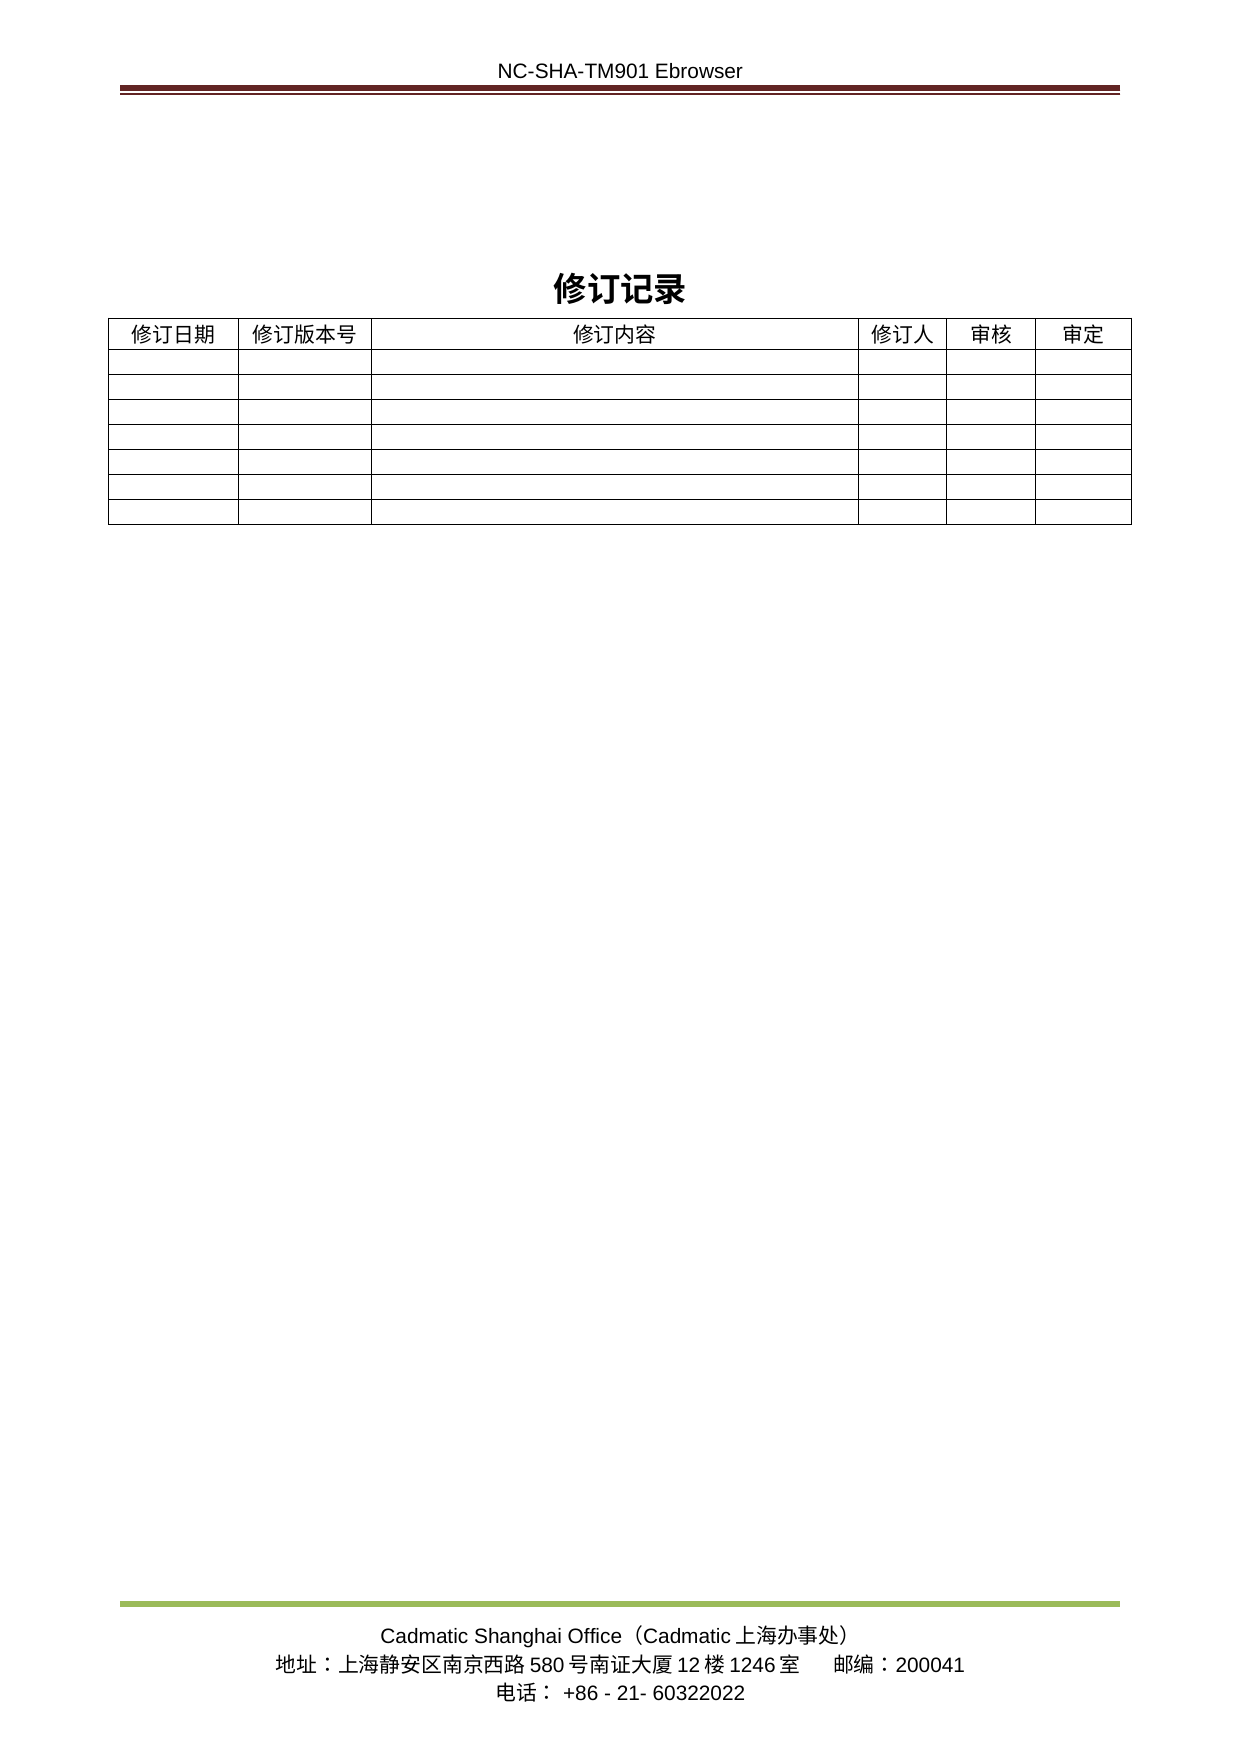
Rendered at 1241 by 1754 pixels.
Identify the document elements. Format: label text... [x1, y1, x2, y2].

table_cell [859, 350, 946, 374]
table_cell [239, 400, 371, 424]
table_cell [372, 350, 858, 374]
table_cell [372, 400, 858, 424]
table_cell [1036, 450, 1131, 474]
table_cell [1036, 500, 1131, 524]
table_cell [109, 475, 238, 499]
table_cell [109, 400, 238, 424]
table_cell [372, 450, 858, 474]
table_cell [859, 450, 946, 474]
table_header 审核 [947, 319, 1035, 349]
table_header 修订内容 [372, 319, 858, 349]
table_cell [1036, 425, 1131, 449]
table_cell [239, 375, 371, 399]
table_cell [372, 375, 858, 399]
table_cell [859, 425, 946, 449]
table_cell [859, 475, 946, 499]
table_cell [947, 350, 1035, 374]
table_cell [947, 425, 1035, 449]
table_cell [239, 450, 371, 474]
table_header 修订人 [859, 319, 946, 349]
table_header 修订日期 [109, 319, 238, 349]
table_cell [947, 450, 1035, 474]
table_cell [947, 500, 1035, 524]
table_cell [947, 475, 1035, 499]
table_cell [109, 500, 238, 524]
table_cell [109, 450, 238, 474]
table_header 修订版本号 [239, 319, 371, 349]
table_cell [372, 475, 858, 499]
table_cell [109, 350, 238, 374]
table_cell [239, 425, 371, 449]
table_cell [947, 400, 1035, 424]
table_cell [239, 500, 371, 524]
table_header 审定 [1036, 319, 1131, 349]
table_cell [109, 425, 238, 449]
table_cell [1036, 475, 1131, 499]
table_cell [109, 375, 238, 399]
table_cell [239, 475, 371, 499]
table_cell [1036, 400, 1131, 424]
table_cell [372, 425, 858, 449]
table_cell [859, 500, 946, 524]
table_cell [1036, 350, 1131, 374]
table_cell [372, 500, 858, 524]
table_cell [239, 350, 371, 374]
table_cell [947, 375, 1035, 399]
table_cell [859, 375, 946, 399]
title 修订记录 [120, 263, 1120, 311]
table_cell [859, 400, 946, 424]
table_cell [1036, 375, 1131, 399]
